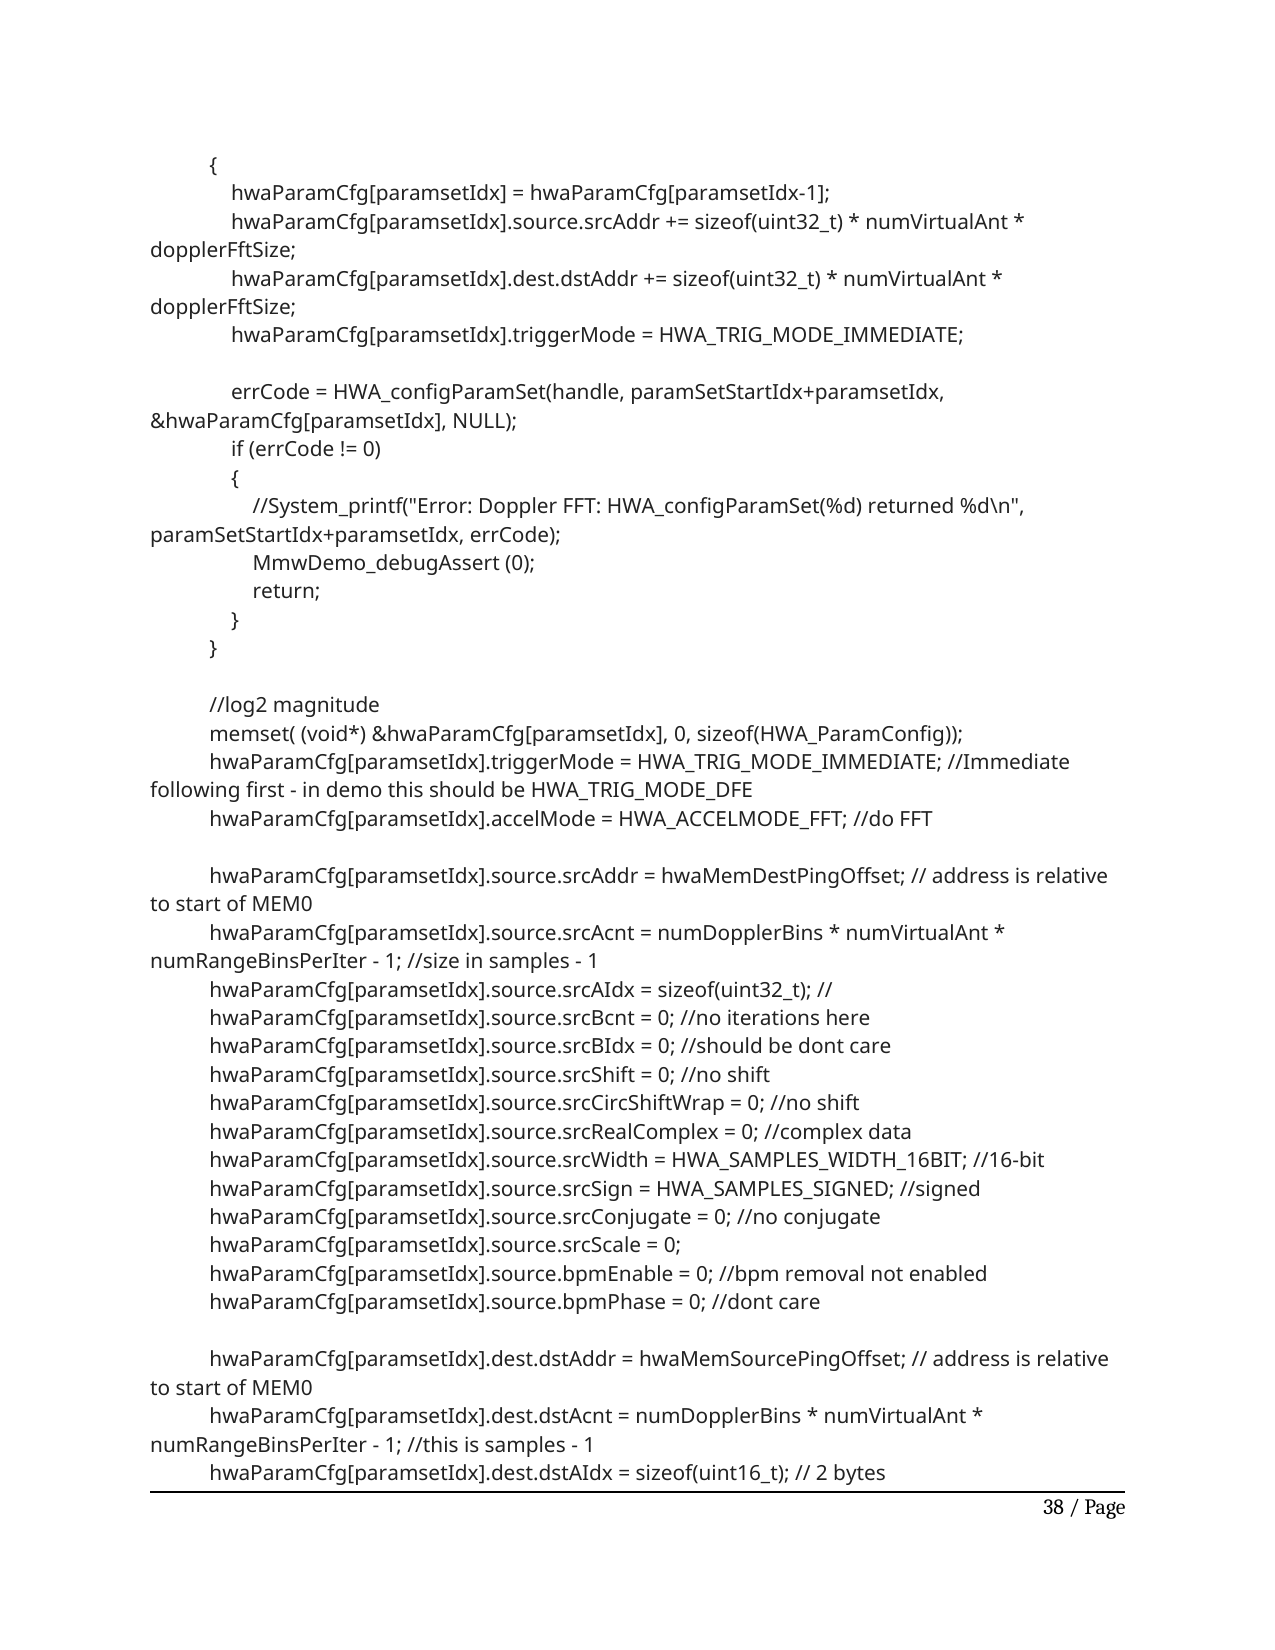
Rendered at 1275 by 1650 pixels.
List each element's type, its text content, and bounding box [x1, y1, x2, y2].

text hwaParamCfg[paramsetIdx].dest.dstAIdx = sizeof(uint16_t); // 2 bytes [150, 1458, 1125, 1487]
text errCode = HWA_configParamSet(handle, paramSetStartIdx+paramsetIdx, &hwaParamCfg[paramsetIdx], NULL); [150, 377, 1125, 434]
text hwaParamCfg[paramsetIdx].source.srcScale = 0; [150, 1231, 1125, 1259]
text if (errCode != 0) [150, 434, 1125, 463]
text hwaParamCfg[paramsetIdx].source.srcAcnt = numDopplerBins * numVirtualAnt * numRangeBinsPerIter - 1; //size in samples - 1 [150, 918, 1125, 975]
text hwaParamCfg[paramsetIdx].source.srcCircShiftWrap = 0; //no shift [150, 1088, 1125, 1117]
text hwaParamCfg[paramsetIdx].accelMode = HWA_ACCELMODE_FFT; //do FFT [150, 804, 1125, 832]
text } [150, 605, 1125, 633]
text hwaParamCfg[paramsetIdx].source.bpmPhase = 0; //dont care [150, 1287, 1125, 1316]
text memset( (void*) &hwaParamCfg[paramsetIdx], 0, sizeof(HWA_ParamConfig)); [150, 719, 1125, 747]
text hwaParamCfg[paramsetIdx].source.srcAIdx = sizeof(uint32_t); // [150, 975, 1125, 1003]
text hwaParamCfg[paramsetIdx].source.srcWidth = HWA_SAMPLES_WIDTH_16BIT; //16-bit [150, 1145, 1125, 1174]
text hwaParamCfg[paramsetIdx].source.srcAddr = hwaMemDestPingOffset; // address is relative to start of MEM0 [150, 861, 1125, 918]
text hwaParamCfg[paramsetIdx].source.srcConjugate = 0; //no conjugate [150, 1202, 1125, 1231]
text hwaParamCfg[paramsetIdx].triggerMode = HWA_TRIG_MODE_IMMEDIATE; [150, 321, 1125, 349]
text MmwDemo_debugAssert (0); [150, 548, 1125, 577]
text hwaParamCfg[paramsetIdx].triggerMode = HWA_TRIG_MODE_IMMEDIATE; //Immediate following first - in demo this should be HWA_TRIG_MODE_DFE [150, 747, 1125, 804]
text //System_printf("Error: Doppler FFT: HWA_configParamSet(%d) returned %d\n", paramSetStartIdx+paramsetIdx, errCode); [150, 491, 1125, 548]
text { [150, 463, 1125, 491]
text hwaParamCfg[paramsetIdx].source.srcBIdx = 0; //should be dont care [150, 1032, 1125, 1060]
text hwaParamCfg[paramsetIdx].dest.dstAcnt = numDopplerBins * numVirtualAnt * numRangeBinsPerIter - 1; //this is samples - 1 [150, 1401, 1125, 1458]
text hwaParamCfg[paramsetIdx].source.bpmEnable = 0; //bpm removal not enabled [150, 1259, 1125, 1287]
text hwaParamCfg[paramsetIdx].source.srcBcnt = 0; //no iterations here [150, 1003, 1125, 1032]
text hwaParamCfg[paramsetIdx].source.srcAddr += sizeof(uint32_t) * numVirtualAnt * dopplerFftSize; [150, 207, 1125, 264]
text { [150, 150, 1125, 178]
text hwaParamCfg[paramsetIdx].dest.dstAddr += sizeof(uint32_t) * numVirtualAnt * dopplerFftSize; [150, 264, 1125, 321]
text hwaParamCfg[paramsetIdx] = hwaParamCfg[paramsetIdx-1]; [150, 178, 1125, 207]
text hwaParamCfg[paramsetIdx].source.srcShift = 0; //no shift [150, 1060, 1125, 1088]
text } [150, 633, 1125, 662]
text hwaParamCfg[paramsetIdx].source.srcSign = HWA_SAMPLES_SIGNED; //signed [150, 1174, 1125, 1202]
text return; [150, 577, 1125, 605]
text //log2 magnitude [150, 690, 1125, 719]
text hwaParamCfg[paramsetIdx].dest.dstAddr = hwaMemSourcePingOffset; // address is relative to start of MEM0 [150, 1344, 1125, 1401]
text hwaParamCfg[paramsetIdx].source.srcRealComplex = 0; //complex data [150, 1117, 1125, 1145]
